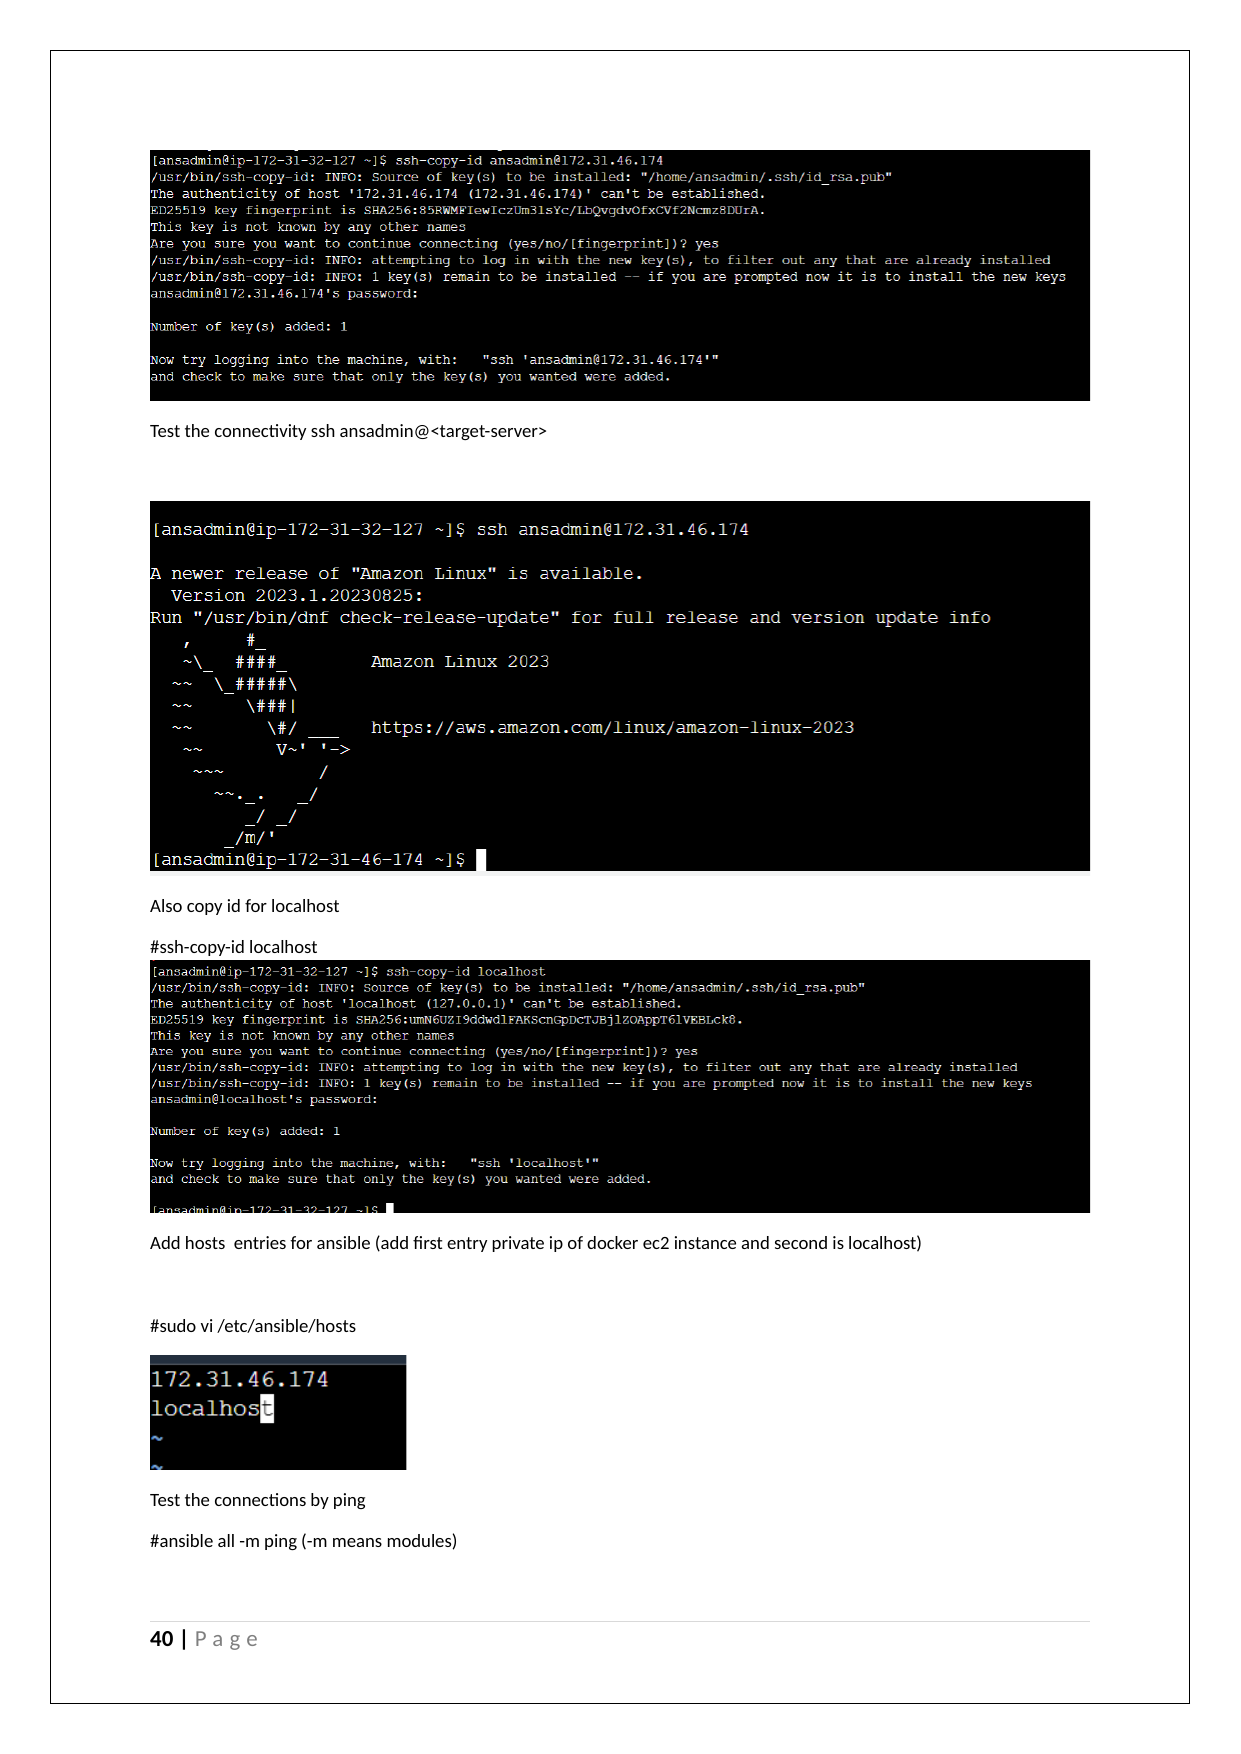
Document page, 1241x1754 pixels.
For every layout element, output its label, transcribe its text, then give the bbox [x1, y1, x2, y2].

picture [150, 1355, 407, 1470]
text Test the connectivity ssh ansadmin@<target-server> [150, 419, 1090, 442]
picture [150, 960, 1091, 1213]
picture [150, 501, 1091, 876]
text Test the connections by ping [150, 1488, 1090, 1511]
picture [150, 150, 1091, 401]
text #sudo vi /etc/ansible/hosts [150, 1314, 1090, 1337]
text Also copy id for localhost [150, 894, 1090, 917]
text #ansible all -m ping (-m means modules) [150, 1529, 1090, 1552]
text #ssh-copy-id localhost [150, 936, 1090, 960]
text Add hosts entries for ansible (add first entry private ip of docker ec2 instance and second is localhost) [150, 1232, 1090, 1254]
